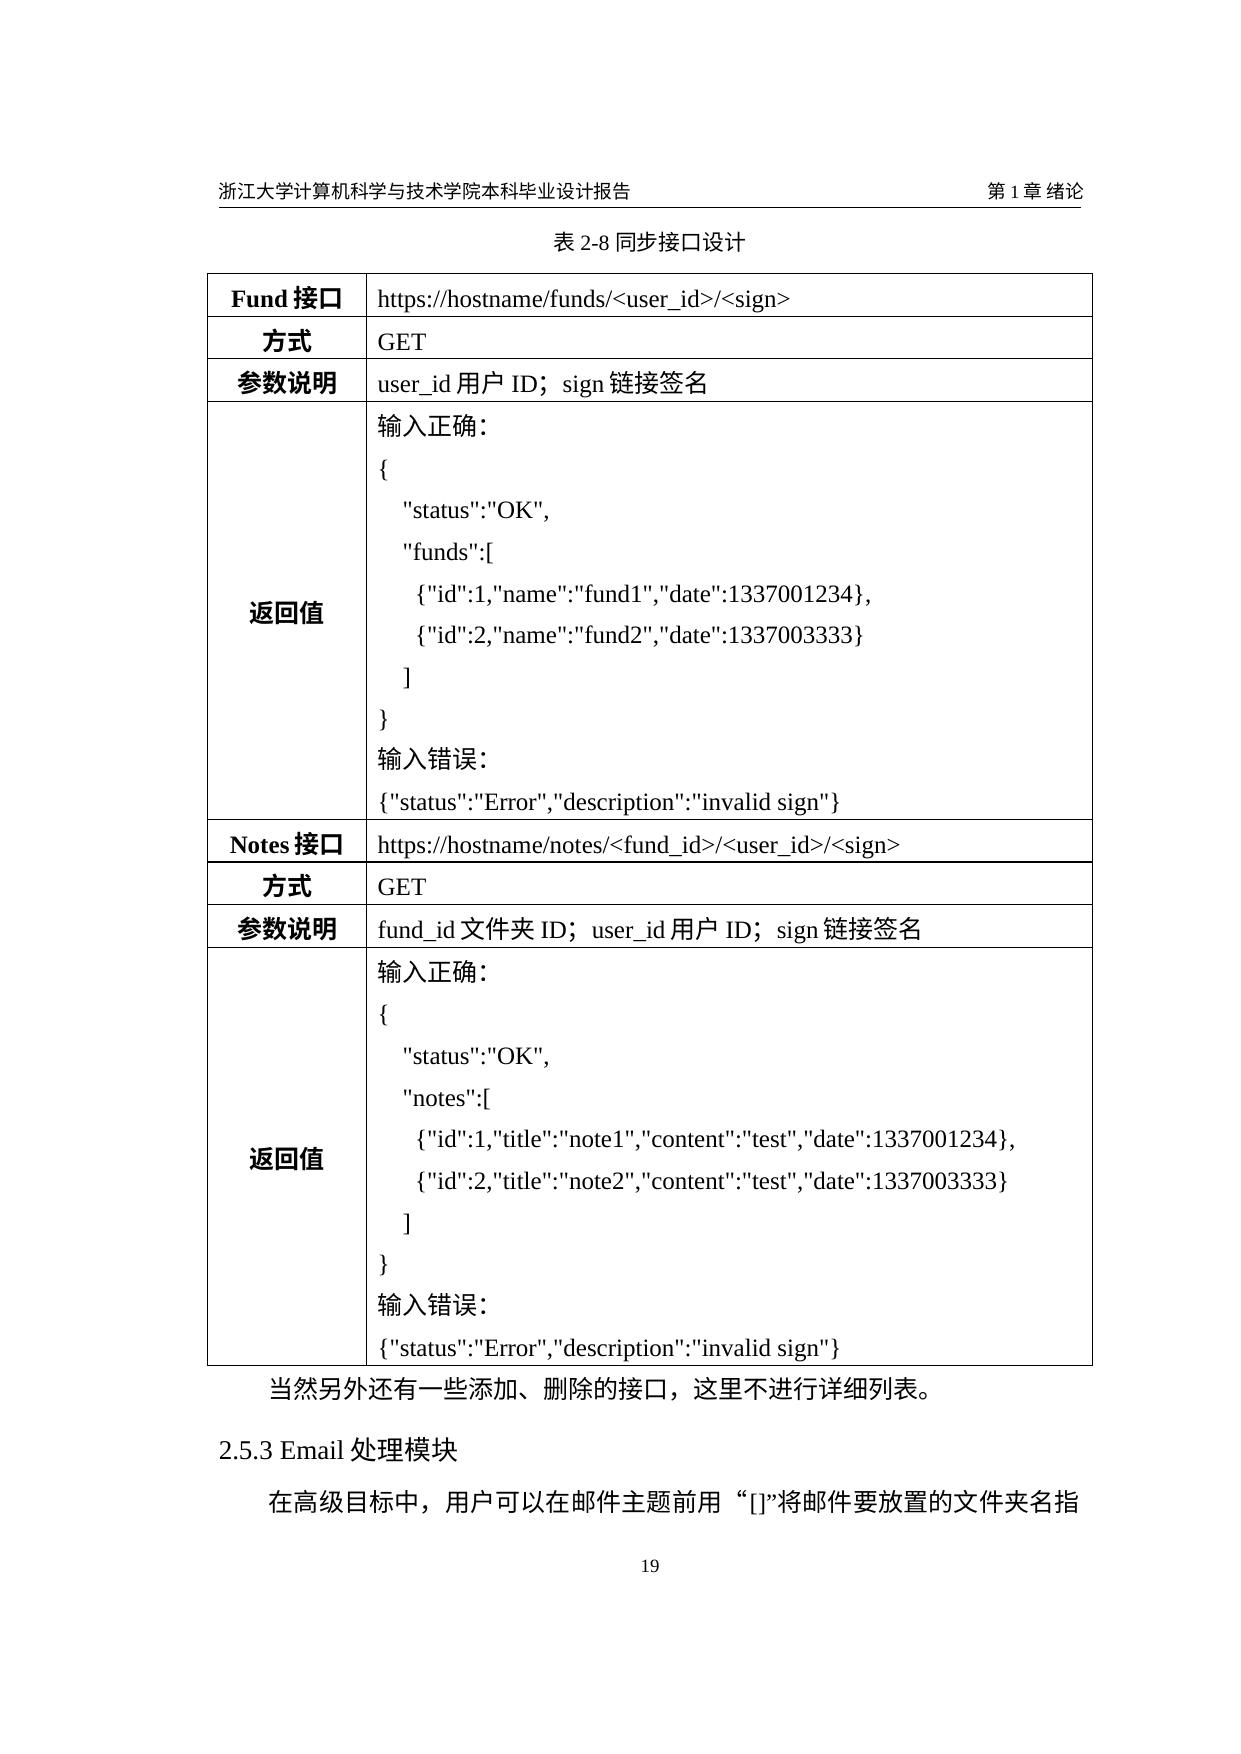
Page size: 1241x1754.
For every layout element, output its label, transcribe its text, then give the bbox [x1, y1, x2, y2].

table_cell 方式 [208, 863, 366, 904]
text 当然另外还有一些添加、删除的接口，这里不进行详细列表。 [218, 1366, 1081, 1407]
table_cell 参数说明 [208, 359, 366, 401]
table_cell 返回值 [208, 402, 366, 819]
table_cell 返回值 [208, 948, 366, 1364]
table_cell GET [367, 317, 1092, 358]
table_header https://hostname/funds/<user_id>/<sign> [367, 274, 1092, 316]
table_cell 方式 [208, 317, 366, 358]
table_cell 输入正确： { "status":"OK", "notes":[ {"id":1,"title":"note1","content":"test","date":1337001234}, {"id":2,"title":"note2","content":"test","date":1337003333} ] } 输入错误： {"status":"Error","description":"invalid sign"} [367, 948, 1092, 1364]
table_cell 参数说明 [208, 905, 366, 947]
text Email处理模块 [218, 1432, 1081, 1465]
table_cell user_id用户ID；sign链接签名 [367, 359, 1092, 401]
table_cell Notes接口 [208, 820, 366, 861]
table_cell GET [367, 863, 1092, 904]
table_cell fund_id文件夹ID；user_id用户ID；sign链接签名 [367, 905, 1092, 947]
table_cell 输入正确： { "status":"OK", "funds":[ {"id":1,"name":"fund1","date":1337001234}, {"id":2,"name":"fund2","date":1337003333} ] } 输入错误： {"status":"Error","description":"invalid sign"} [367, 402, 1092, 819]
table_cell https://hostname/notes/<fund_id>/<user_id>/<sign> [367, 820, 1092, 861]
table_header Fund接口 [208, 274, 366, 316]
